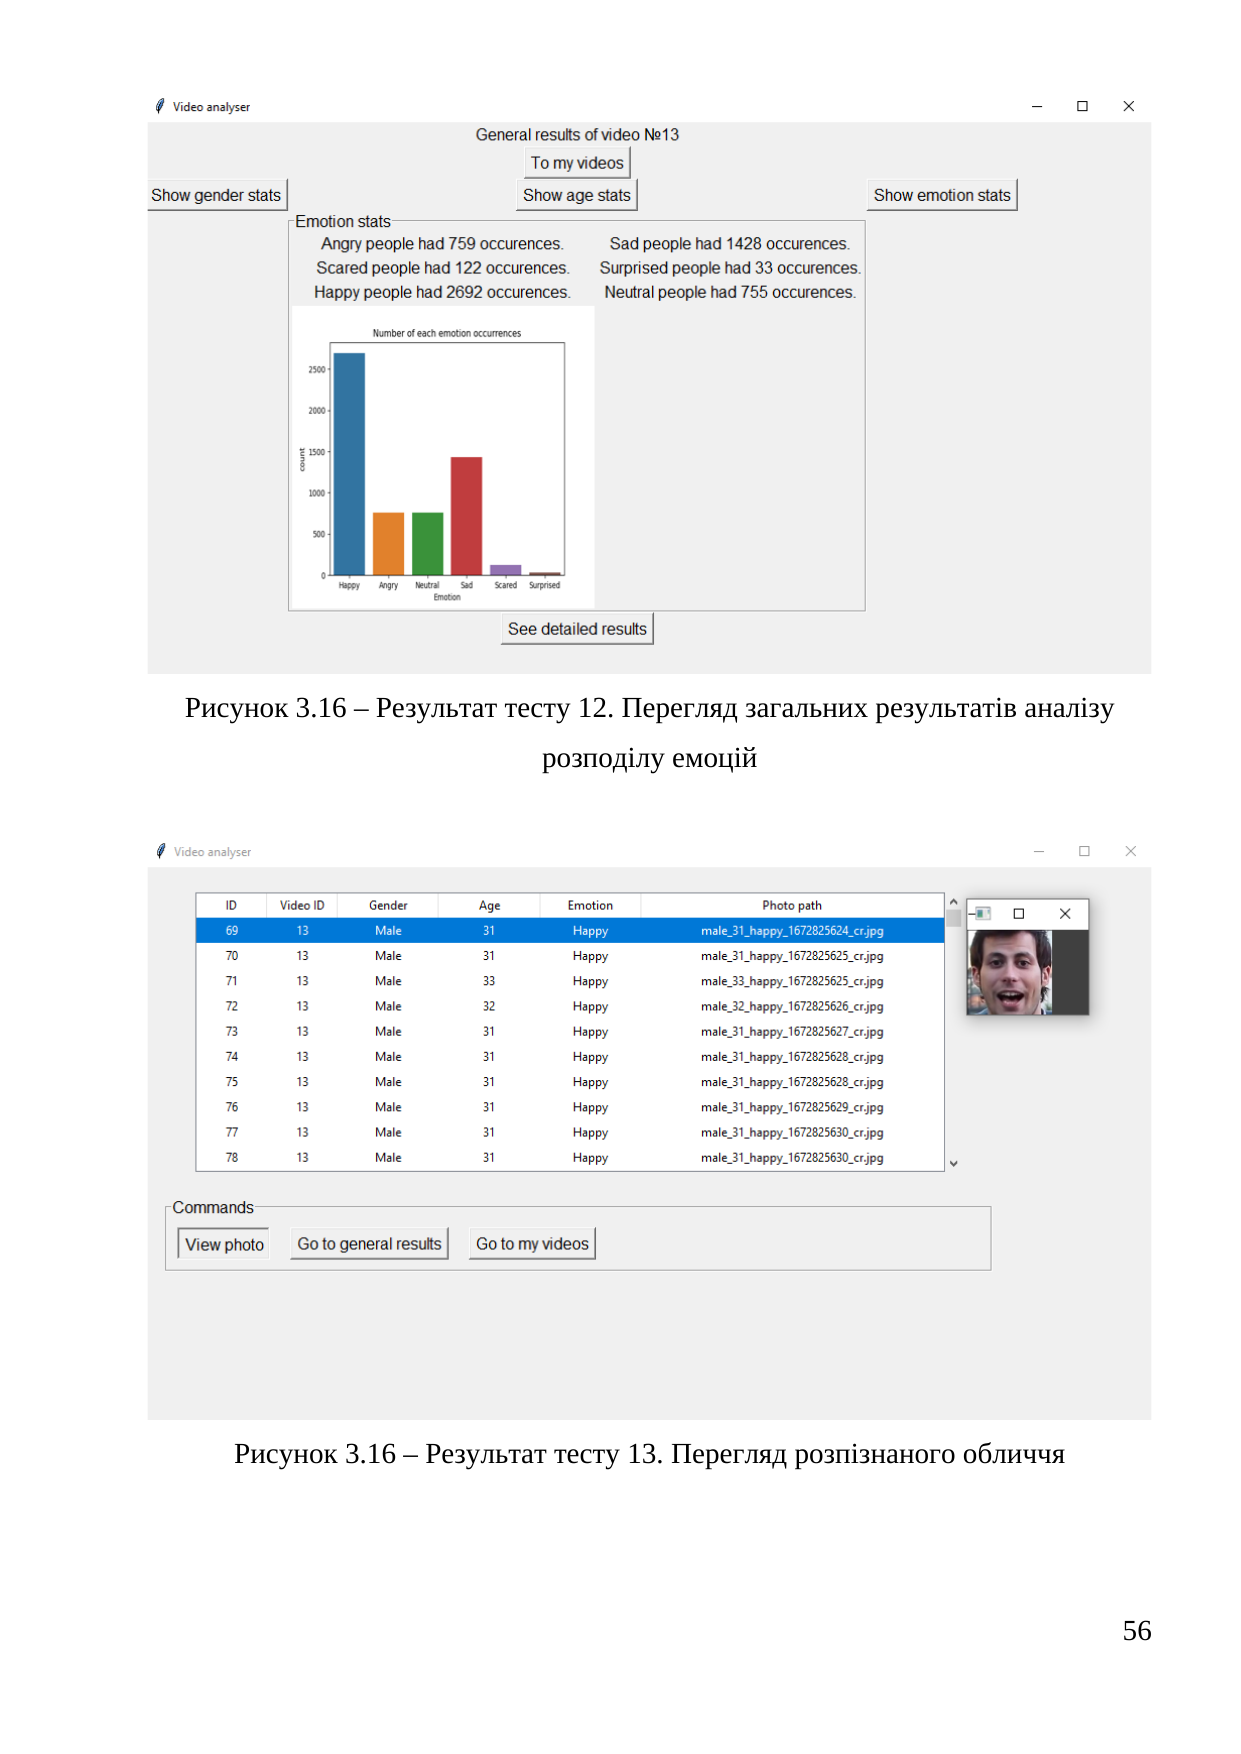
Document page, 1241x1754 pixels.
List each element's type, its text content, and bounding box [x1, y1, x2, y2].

picture [147, 94, 1152, 674]
text Рисунок 3.16 – Результат тесту 12. Перегляд загальних результатів аналізу розподілу емоцій [148, 690, 1152, 774]
text Рисунок 3.16 – Результат тесту 13. Перегляд розпізнаного обличчя [148, 1436, 1152, 1470]
picture [147, 841, 1152, 1420]
